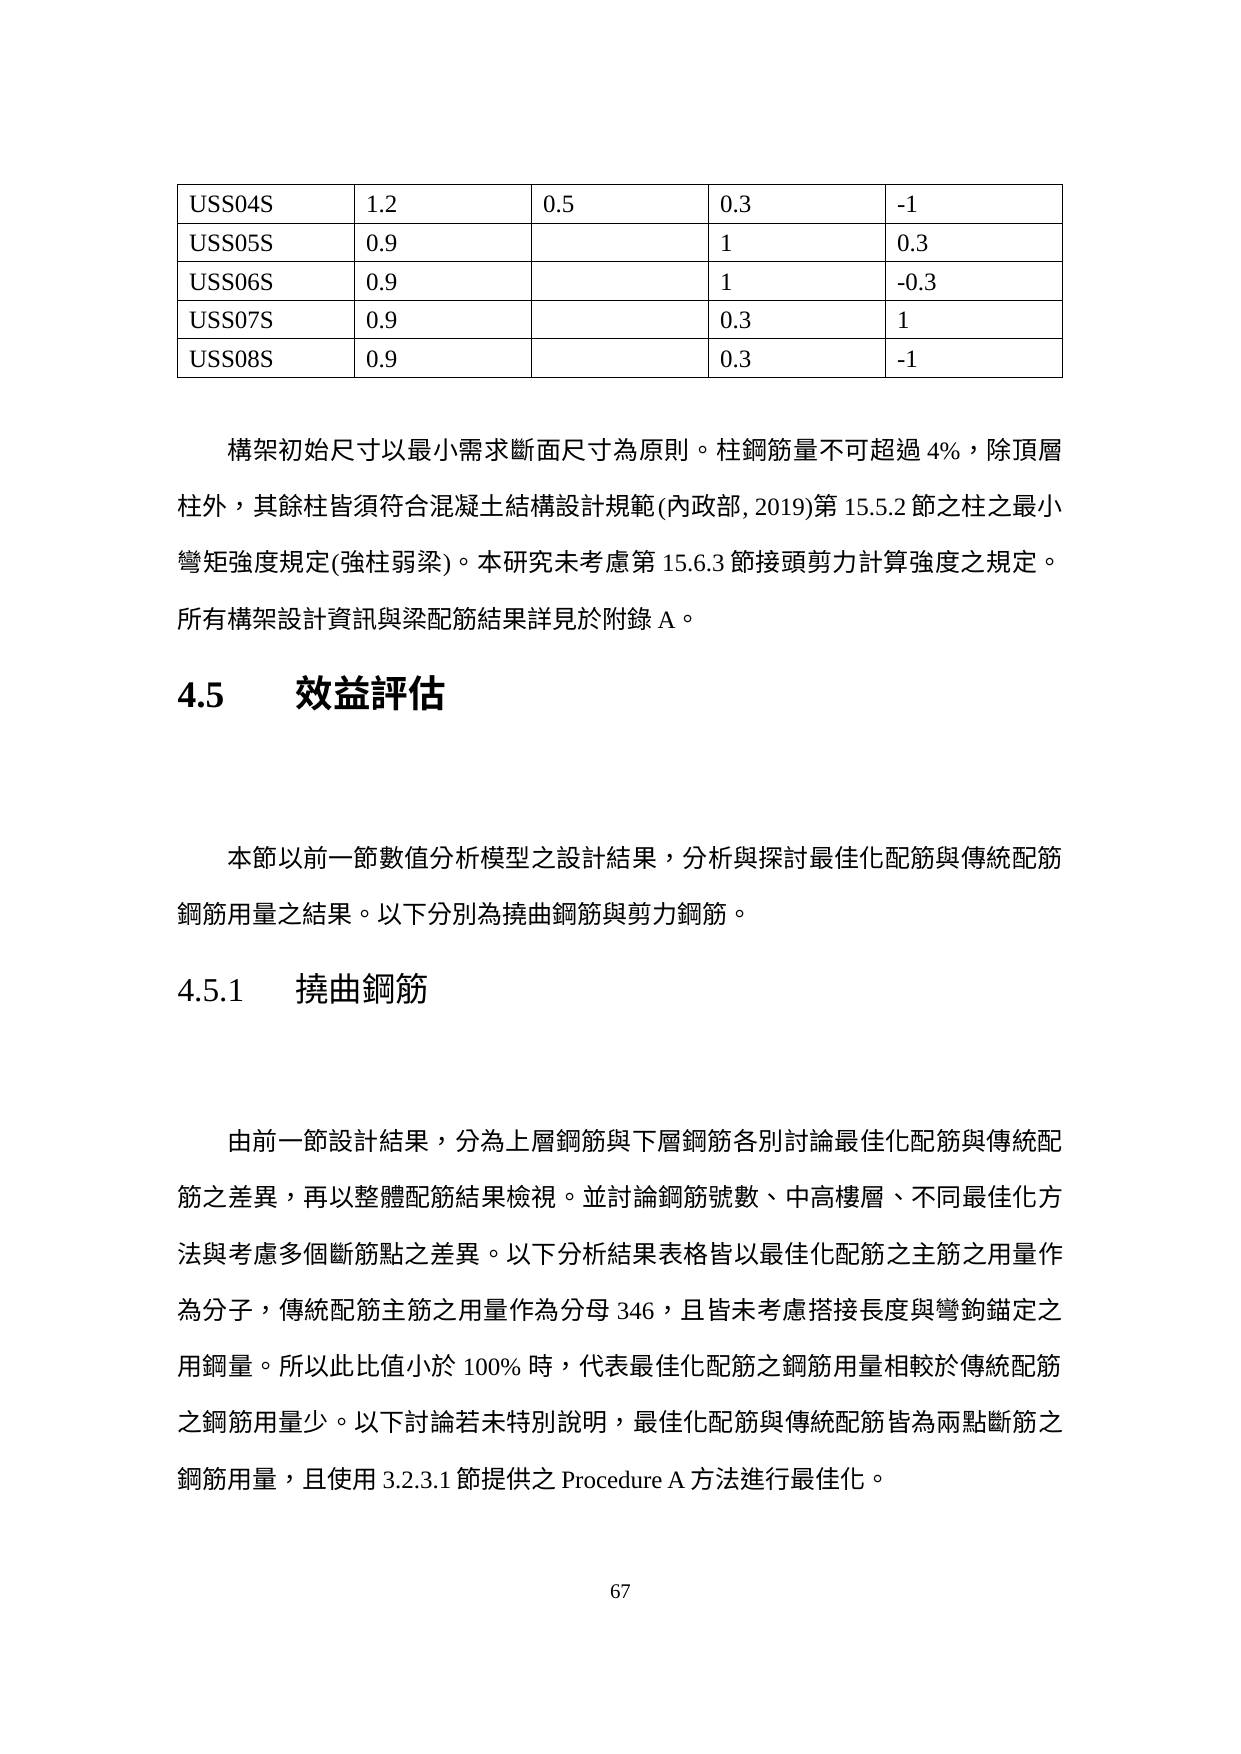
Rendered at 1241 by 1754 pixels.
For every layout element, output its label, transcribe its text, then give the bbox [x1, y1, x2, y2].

table_cell 1 [709, 224, 885, 261]
table_cell 1 [886, 301, 1062, 338]
table_cell 0.9 [355, 262, 531, 300]
table_cell 0.9 [355, 224, 531, 261]
subtitle 效益評估 [177, 654, 1063, 729]
table_cell USS04S [178, 185, 354, 223]
text 由前一節設計結果，分為上層鋼筋與下層鋼筋各別討論最佳化配筋與傳統配筋之差異，再以整體配筋結果檢視。並討論鋼筋號數、中高樓層、不同最佳化方法與考慮多個斷筋點之差異。以下分析結果表格皆以最佳化配筋之主筋之用量作為分子，傳統配筋主筋之用量作為分母，且皆未考慮搭接長度與彎鉤錨定之用鋼量。所以此比值小於100% 時，代表最佳化配筋之鋼筋用量相較於傳統配筋之鋼筋用量少。以下討論若未特別說明，最佳化配筋與傳統配筋皆為兩點斷筋之鋼筋用量，且使用3.2.3.1節提供之Procedure A方法進行最佳化。 [177, 1121, 1063, 1496]
table_cell 1.2 [355, 185, 531, 223]
text 構架初始尺寸以最小需求斷面尺寸為原則。柱鋼筋量不可超過4%，除頂層柱外，其餘柱皆須符合混凝土結構設計規範(內政部, 2019)第15.5.2節之柱之最小彎矩強度規定(強柱弱梁)。本研究未考慮第15.6.3節接頭剪力計算強度之規定。所有構架設計資訊與梁配筋結果詳見於附錄A。 [177, 430, 1063, 636]
table_cell -1 [886, 185, 1062, 223]
table_cell -1 [886, 339, 1062, 377]
table_cell 0.9 [355, 301, 531, 338]
table_cell [532, 262, 708, 300]
table_cell -0.3 [886, 262, 1062, 300]
table_cell 0.9 [355, 339, 531, 377]
table_cell USS07S [178, 301, 354, 338]
table_cell [532, 339, 708, 377]
table_cell 0.5 [532, 185, 708, 223]
subtitle 撓曲鋼筋 [177, 949, 1063, 1024]
table_cell 0.3 [709, 301, 885, 338]
text 本節以前一節數值分析模型之設計結果，分析與探討最佳化配筋與傳統配筋鋼筋用量之結果。以下分別為撓曲鋼筋與剪力鋼筋。 [177, 838, 1063, 931]
table_cell [532, 301, 708, 338]
table_cell 1 [709, 262, 885, 300]
table_cell 0.3 [886, 224, 1062, 261]
table_cell USS06S [178, 262, 354, 300]
table_cell 0.3 [709, 185, 885, 223]
table_cell USS08S [178, 339, 354, 377]
table_cell 0.3 [709, 339, 885, 377]
table_cell [532, 224, 708, 261]
table_cell USS05S [178, 224, 354, 261]
